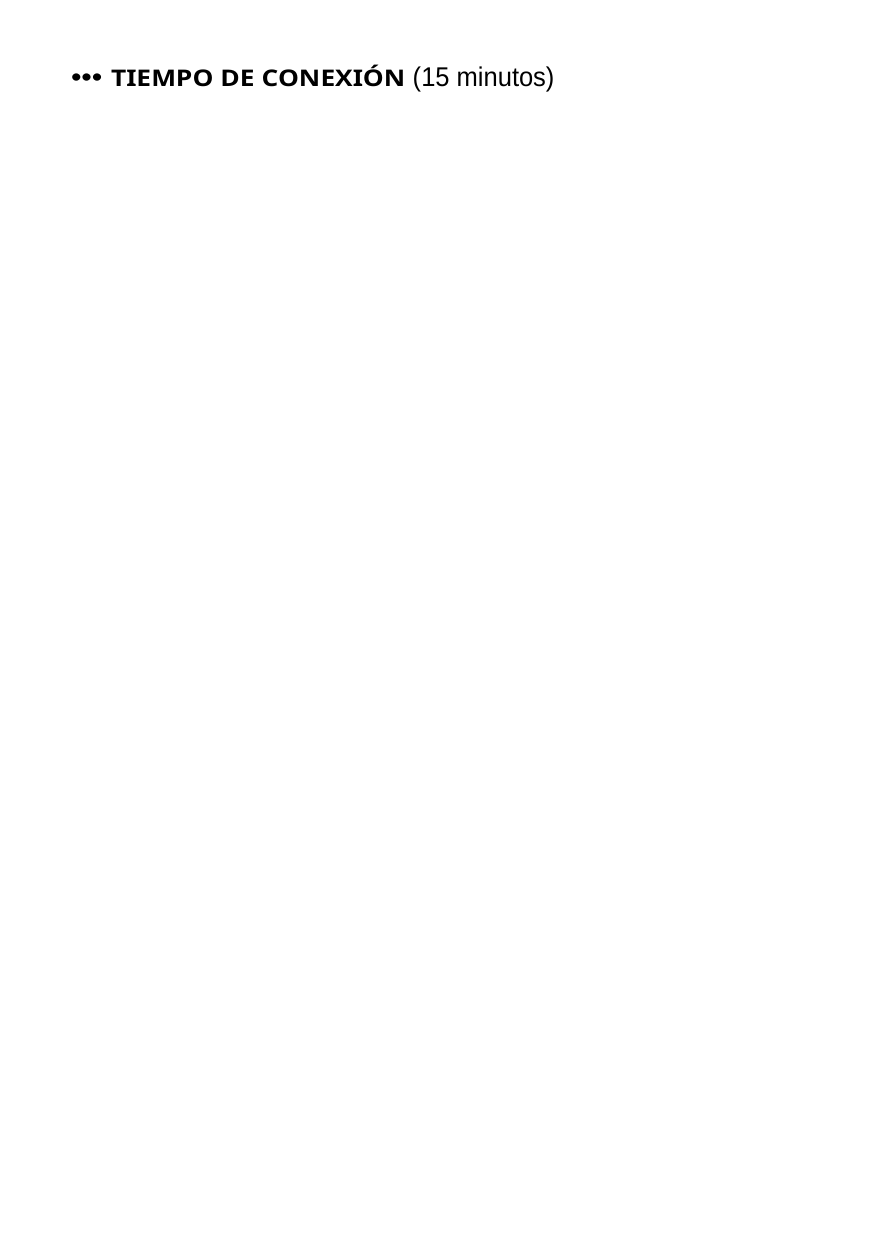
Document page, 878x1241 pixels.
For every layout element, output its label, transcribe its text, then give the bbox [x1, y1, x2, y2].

text ••• TIEMPO DE CONEXIÓN (15 minutos) [71, 61, 818, 93]
